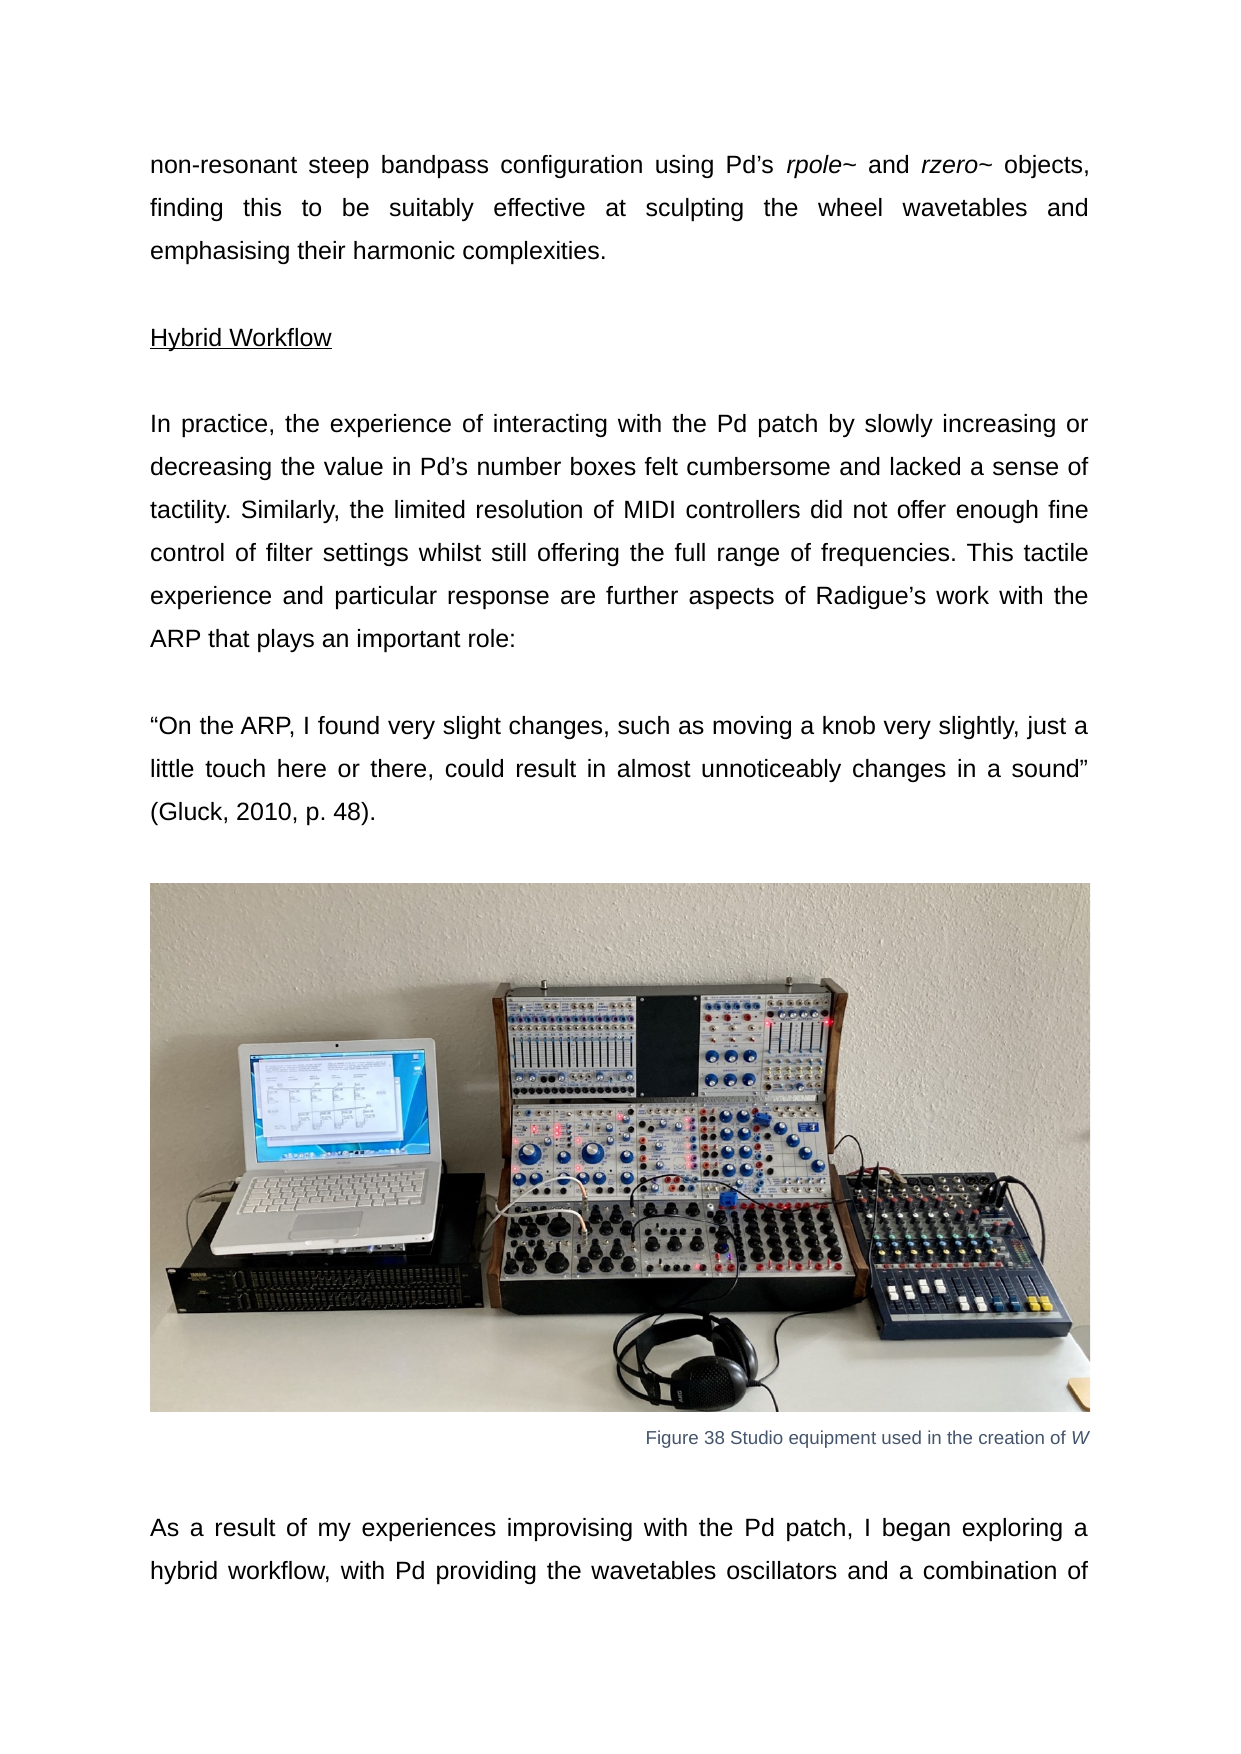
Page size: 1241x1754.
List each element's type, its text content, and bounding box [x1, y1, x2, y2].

text “On the ARP, I found very slight changes, such as moving a knob very slightly, just a little touch here or there, could result in almost unnoticeably changes in a sound” (Gluck, 2010, p. 48). [150, 711, 1090, 826]
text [150, 150, 1090, 265]
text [150, 1513, 1090, 1584]
text Hybrid Workflow [150, 322, 1090, 351]
text In practice, the experience of interacting with the Pd patch by slowly increasing or decreasing the value in Pd’s number boxes felt cumbersome and lacked a sense of tactility. Similarly, the limited resolution of MIDI controllers did not offer enough fine control of filter settings whilst still offering the full range of frequencies. This tactile experience and particular response are further aspects of Radigue’s work with the ARP that plays an important role: [150, 409, 1090, 653]
picture [150, 883, 1091, 1412]
text Figure 38 Studio equipment used in the creation of W [150, 1427, 1090, 1449]
